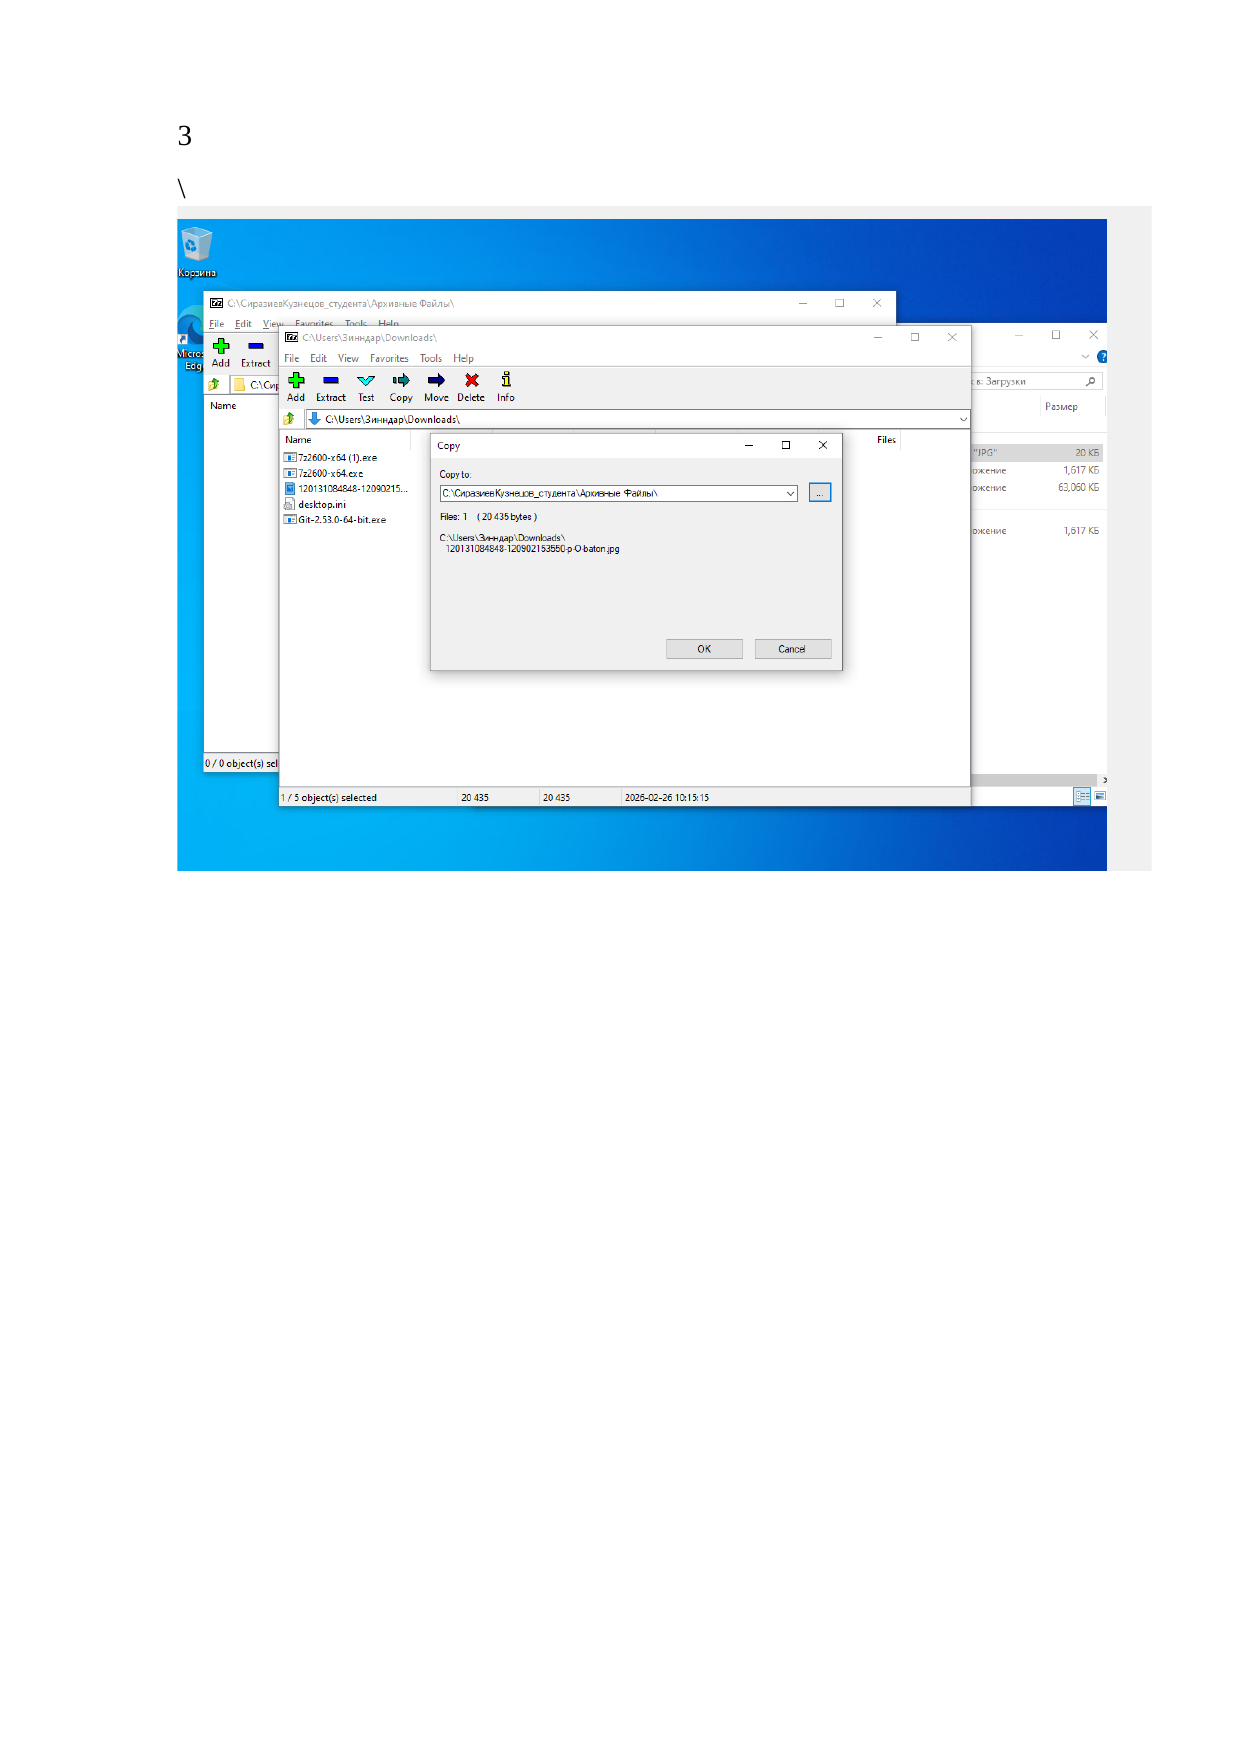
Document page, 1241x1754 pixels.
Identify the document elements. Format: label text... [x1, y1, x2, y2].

picture [177, 206, 1152, 871]
text 3 [177, 118, 1152, 152]
text \ [177, 171, 1152, 206]
picture [177, 350, 189, 356]
picture [177, 265, 181, 276]
